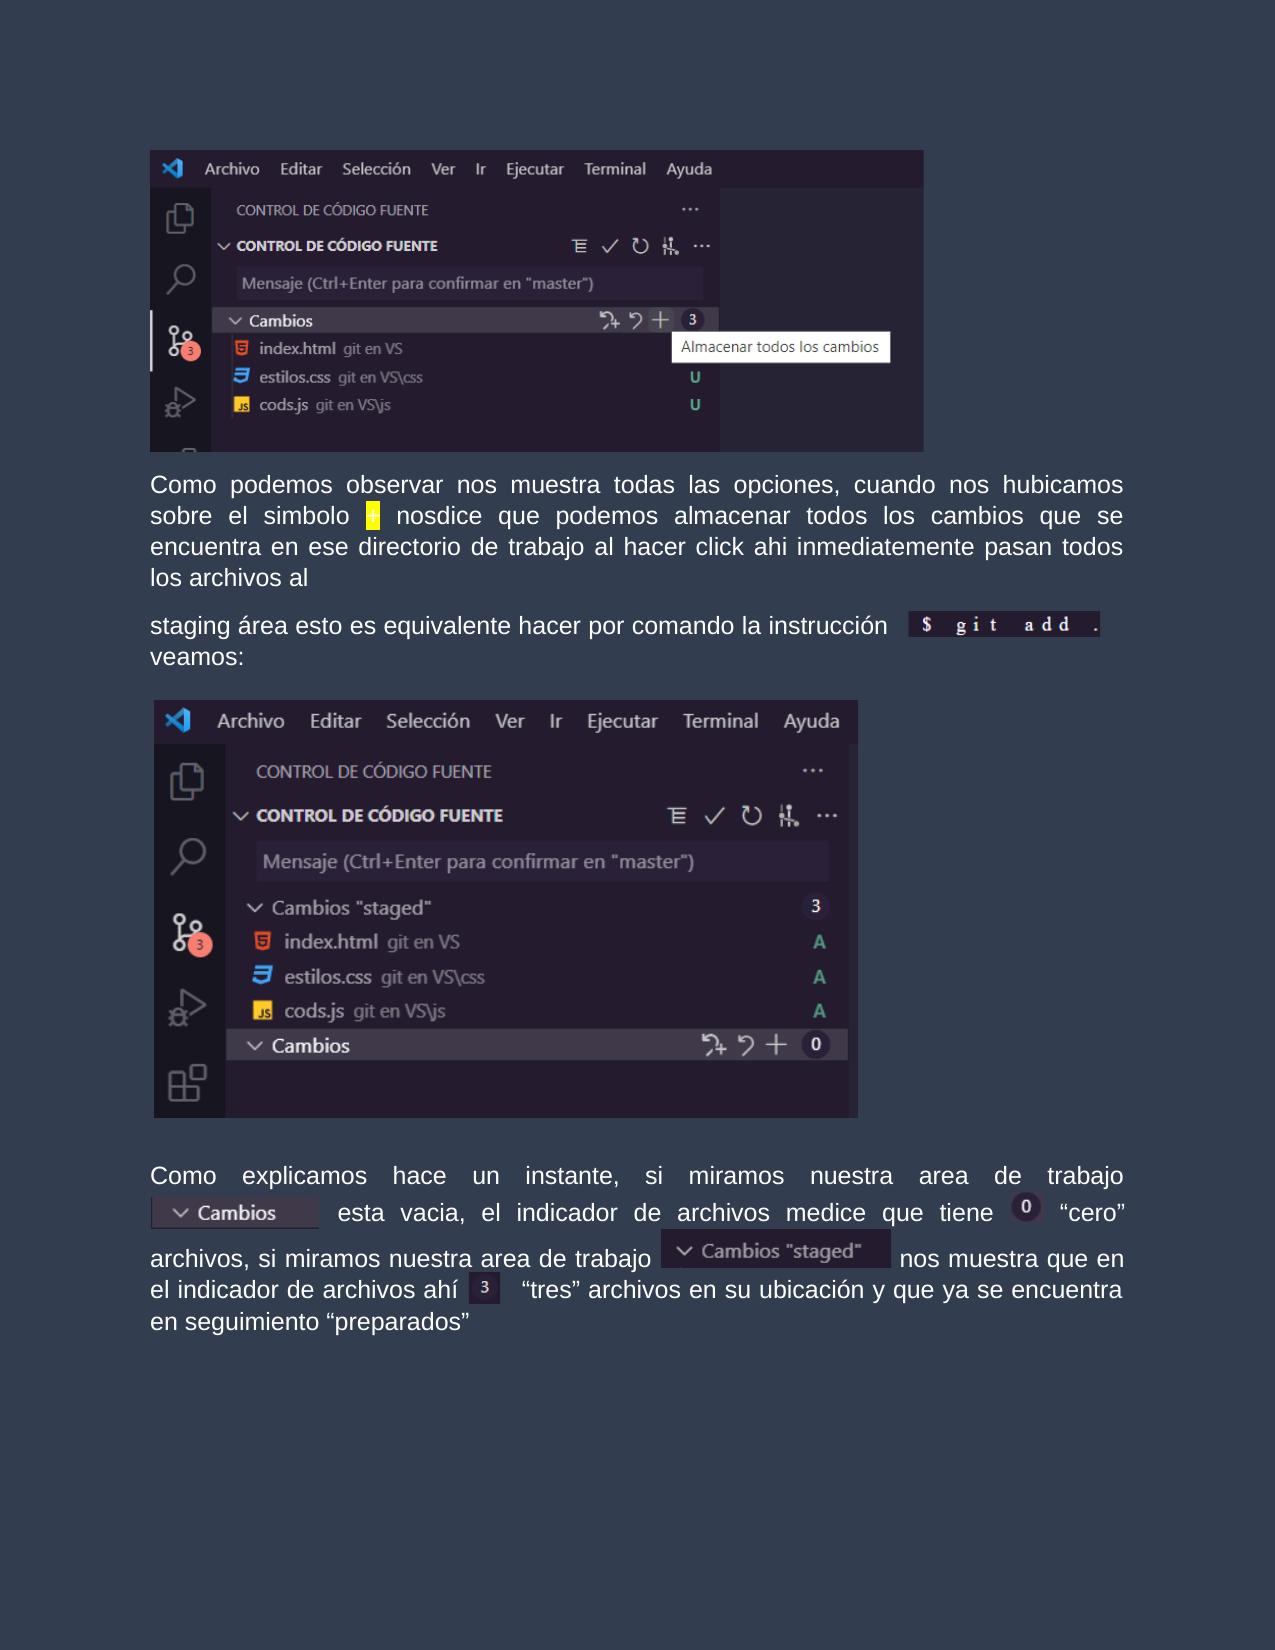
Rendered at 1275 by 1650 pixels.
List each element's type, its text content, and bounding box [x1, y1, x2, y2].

text staging área esto es equivalente hacer por comando la instrucción veamos: [150, 611, 1125, 671]
text Como explicamos hace un instante, si miramos nuestra area de trabajo esta vacia, el indicador de archivos medice que tiene “cero” archivos, si miramos nuestra area de trabajo nos muestra que en el indicador de archivos ahí “tres” archivos en su ubicación y que ya se encuentra en seguimiento “preparados” [150, 1161, 1125, 1335]
text Como podemos observar nos muestra todas las opciones, cuando nos hubicamos sobre el simbolo + nosdice que podemos almacenar todos los cambios que se encuentra en ese directorio de trabajo al hacer click ahi inmediatemente pasan todos los archivos al [150, 470, 1125, 592]
picture [150, 150, 924, 452]
